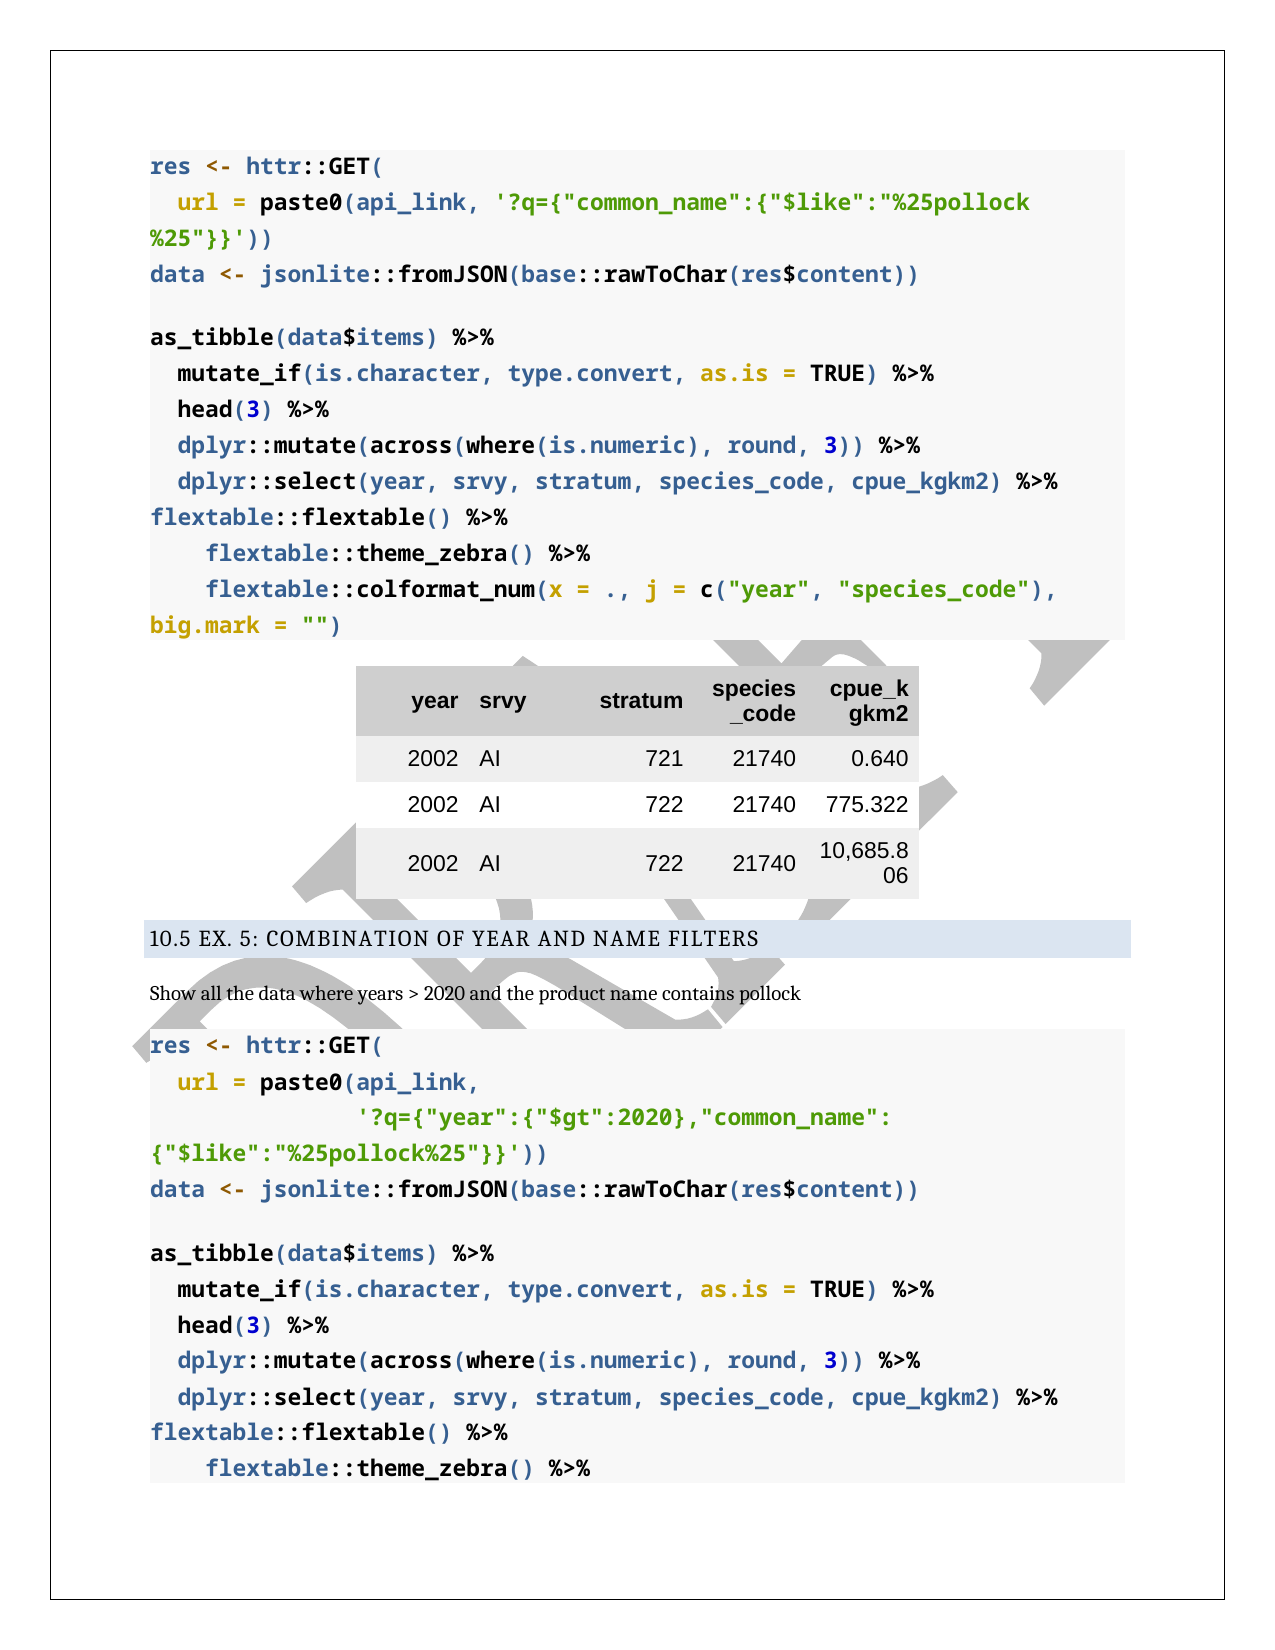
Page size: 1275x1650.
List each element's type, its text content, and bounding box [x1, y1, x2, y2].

table_header cpue_kgkm2 [806, 666, 919, 736]
table_cell 21740 [694, 782, 806, 828]
table_cell AI [469, 782, 581, 828]
table_cell 21740 [694, 736, 806, 782]
subtitle 10.5 Ex. 5: Combination of year and name filters [150, 926, 1125, 952]
table_header srvy [469, 666, 581, 736]
text res <- httr::GET( url = paste0(api_link, '?q={"common_name":{"$like":"%25pollock%25"}}')) data <- jsonlite::fromJSON(base::rawToChar(res$content)) as_tibble(data$items) %>% mutate_if(is.character, type.convert, as.is = TRUE) %>% head(3) %>% dplyr::mutate(across(where(is.numeric), round, 3)) %>% dplyr::select(year, srvy, stratum, species_code, cpue_kgkm2) %>% flextable::flextable() %>% flextable::theme_zebra() %>% flextable::colformat_num(x = ., j = c("year", "species_code"), big.mark = "") [150, 150, 1125, 640]
table_cell 10,685.806 [806, 828, 919, 899]
table_header year [356, 666, 469, 736]
table_header stratum [581, 666, 694, 736]
table_cell 775.322 [806, 782, 919, 828]
table_header species_code [694, 666, 806, 736]
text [150, 1029, 1125, 1483]
table_cell AI [469, 828, 581, 899]
table_cell 2002 [356, 828, 469, 899]
table_cell 2002 [356, 736, 469, 782]
table_cell AI [469, 736, 581, 782]
table_cell 0.640 [806, 736, 919, 782]
table_cell 21740 [694, 828, 806, 899]
table_cell 722 [581, 782, 694, 828]
text Show all the data where years > 2020 and the product name contains pollock [150, 981, 1125, 1005]
table_cell 2002 [356, 782, 469, 828]
table_cell 722 [581, 828, 694, 899]
table_cell 721 [581, 736, 694, 782]
